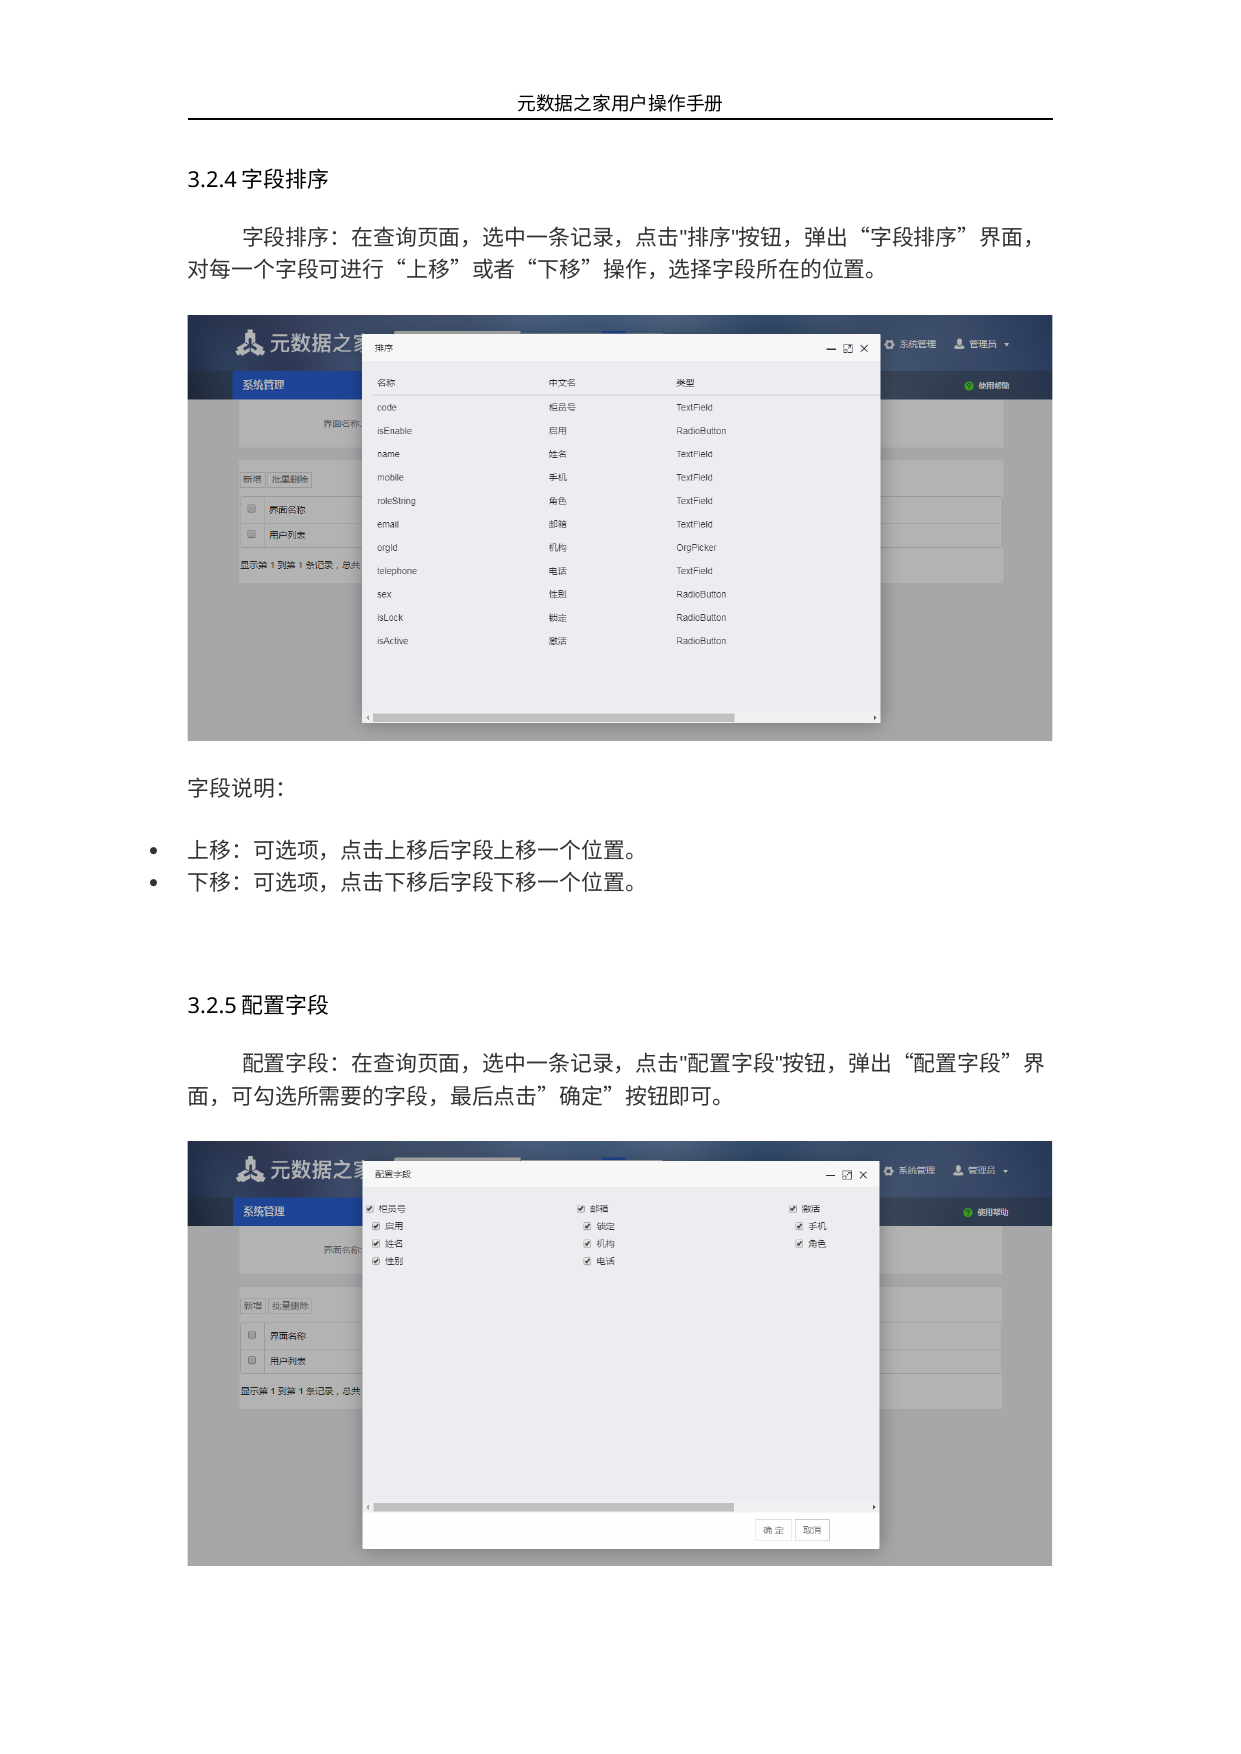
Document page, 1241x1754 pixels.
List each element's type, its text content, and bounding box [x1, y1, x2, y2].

text 字段排序：在查询页面，选中一条记录，点击"排序"按钮，弹出“字段排序”界面，对每一个字段可进行“上移”或者“下移”操作，选择字段所在的位置。 [187, 219, 1053, 284]
subtitle 3.2.4字段排序 [187, 162, 1053, 194]
subtitle 3.2.5配置字段 [187, 988, 1053, 1020]
text 字段说明： [187, 771, 1053, 803]
text 配置字段：在查询页面，选中一条记录，点击"配置字段"按钮，弹出“配置字段”界面，可勾选所需要的字段，最后点击”确定”按钮即可。 [187, 1046, 1053, 1111]
list 上移：可选项，点击上移后字段上移一个位置。 [150, 832, 1053, 865]
picture [187, 315, 1053, 741]
list 下移：可选项，点击下移后字段下移一个位置。 [150, 865, 1053, 897]
picture [187, 1141, 1053, 1566]
